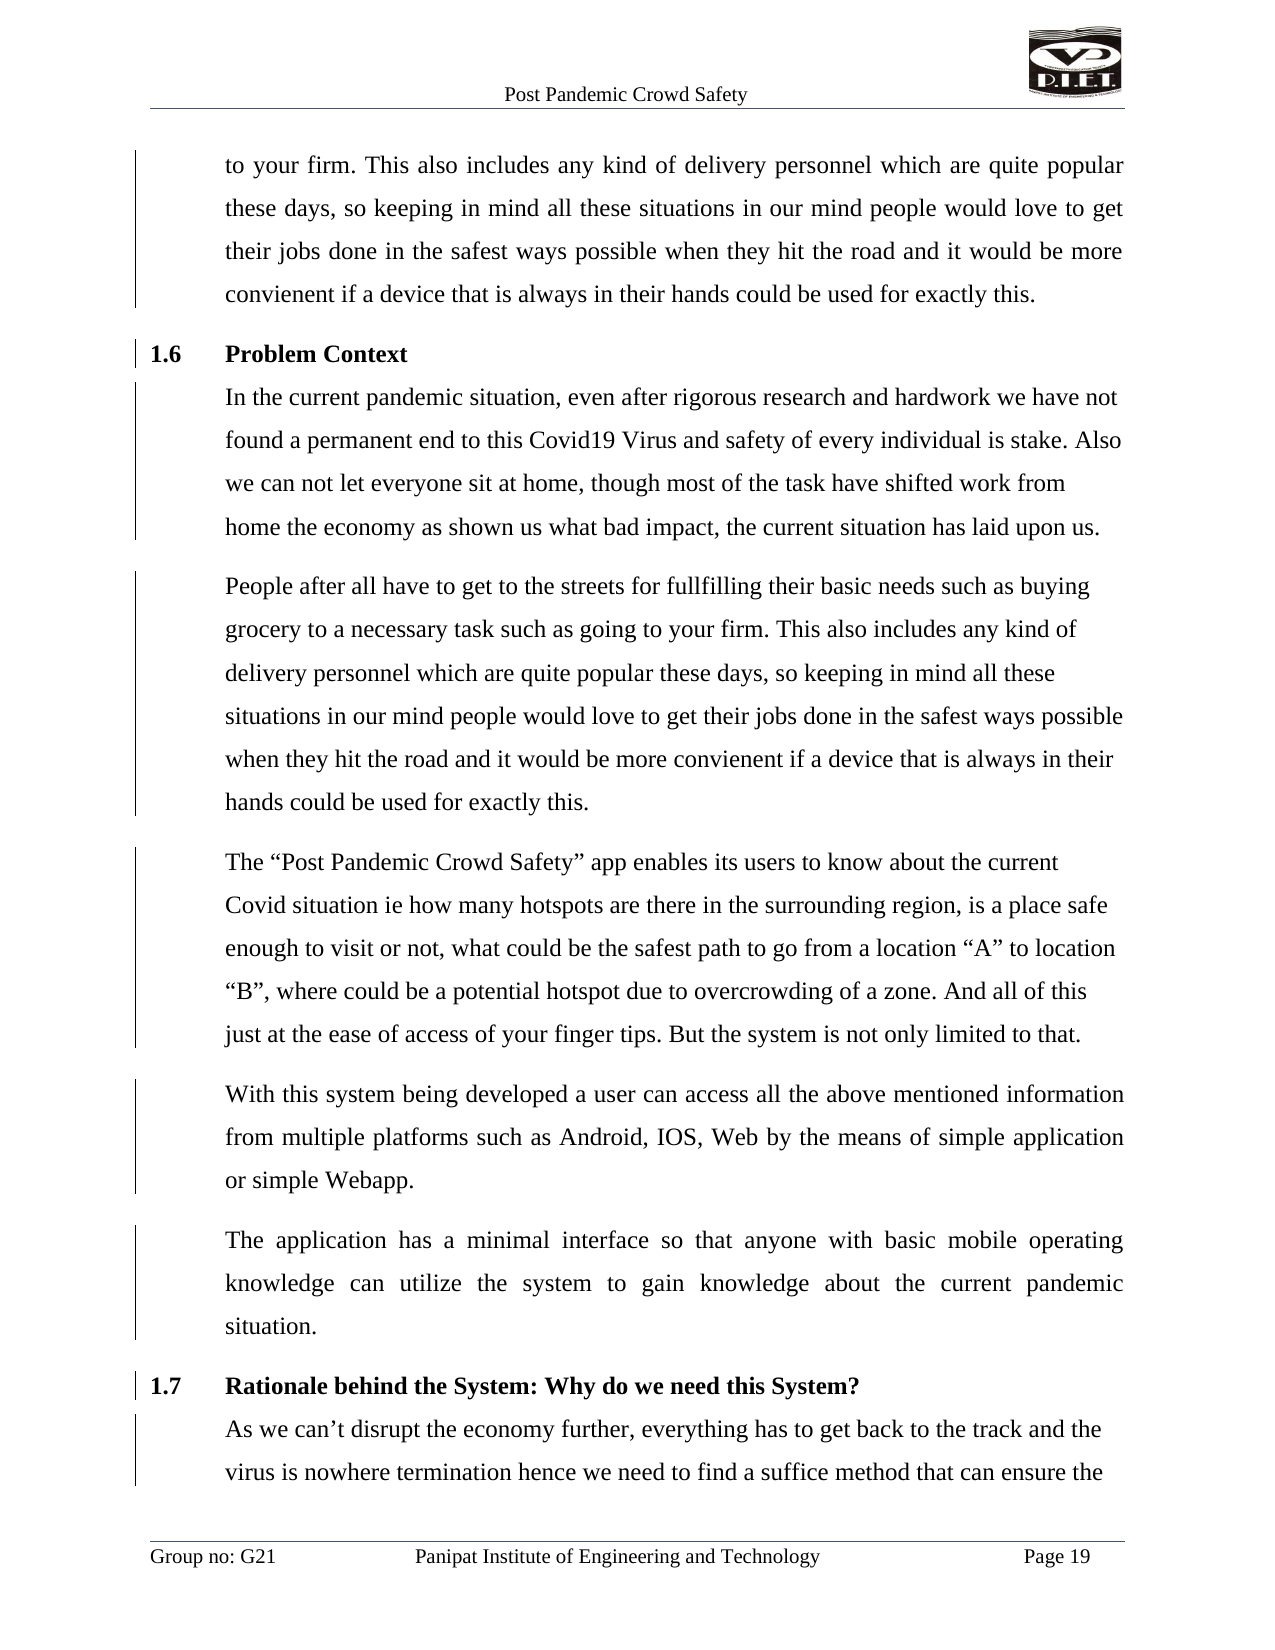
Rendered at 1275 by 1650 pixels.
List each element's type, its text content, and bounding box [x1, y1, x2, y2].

subtitle Rationale behind the System: Why do we need this System? [150, 1371, 1125, 1400]
text People after all have to get to the streets for fullfilling their basic needs such as buying grocery to a necessary task such as going to your firm. This also includes any kind of delivery personnel which are quite popular these days, so keeping in mind all these situations in our mind people would love to get their jobs done in the safest ways possible when they hit the road and it would be more convienent if a device that is always in their hands could be used for exactly this. [225, 571, 1125, 816]
text In the current pandemic situation, even after rigorous research and hardwork we have not found a permanent end to this Covid19 Virus and safety of every individual is stake. Also we can not let everyone sit at home, though most of the task have shifted work from home the economy as shown us what bad impact, the current situation has laid upon us. [225, 382, 1125, 540]
picture [1029, 23, 1122, 101]
text The application has a minimal interface so that anyone with basic mobile operating knowledge can utilize the system to gain knowledge about the current pandemic situation. [225, 1225, 1125, 1340]
text The “Post Pandemic Crowd Safety” app enables its users to know about the current Covid situation ie how many hotspots are there in the surrounding region, is a place safe enough to visit or not, what could be the safest path to go from a location “A” to location “B”, where could be a potential hotspot due to overcrowding of a zone. And all of this just at the ease of access of your finger tips. But the system is not only limited to that. [225, 847, 1125, 1048]
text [225, 150, 1125, 308]
text With this system being developed a user can access all the above mentioned information from multiple platforms such as Android, IOS, Web by the means of simple application or simple Webapp. [225, 1079, 1125, 1194]
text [225, 1414, 1125, 1486]
subtitle Problem Context [150, 339, 1125, 368]
